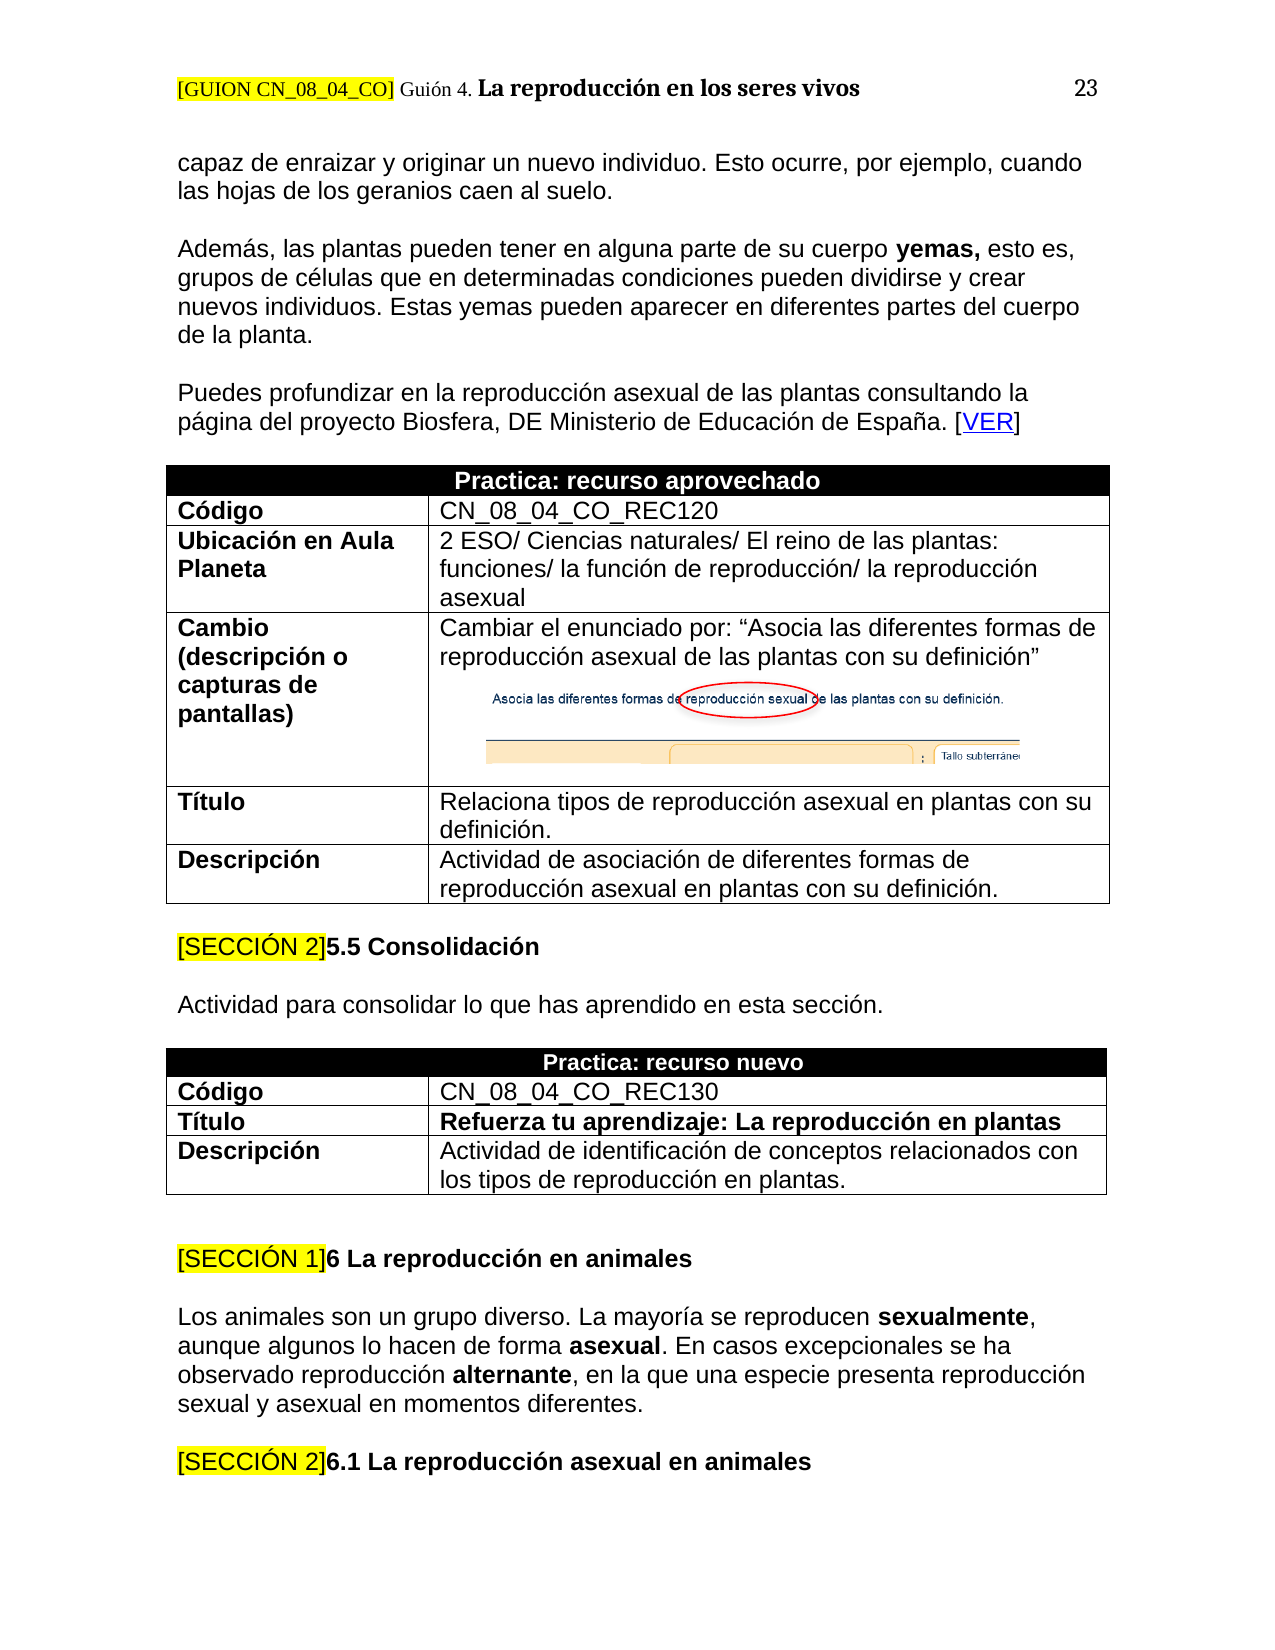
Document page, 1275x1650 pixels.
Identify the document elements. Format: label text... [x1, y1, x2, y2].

table_cell Cambiar el enunciado por: “Asocia las diferentes formas de reproducción asexual de las plantas con su definición” [429, 613, 1109, 786]
text [SECCIÓN 2]6.1 La reproducción asexual en animales [326, 1446, 1098, 1475]
table_cell Refuerza tu aprendizaje: La reproducción en plantas [429, 1106, 1106, 1135]
table_cell Ubicación en Aula Planeta [167, 526, 428, 612]
table_cell Código [167, 1077, 428, 1105]
picture [486, 687, 1020, 764]
table_cell Descripción [167, 1136, 428, 1194]
table_header Practica: recurso nuevo [167, 1049, 1106, 1076]
table_cell Título [167, 1106, 428, 1135]
text Puedes profundizar en la reproducción asexual de las plantas consultando la página del proyecto Biosfera, DE Ministerio de Educación de España. [VER] [177, 378, 1098, 436]
table_cell Cambio (descripción o capturas de pantallas) [167, 613, 428, 786]
table_cell Código [167, 496, 428, 525]
table_header Practica: recurso aprovechado [167, 466, 1109, 495]
table_cell CN_08_04_CO_REC130 [429, 1077, 1106, 1105]
table_cell Relaciona tipos de reproducción asexual en plantas con su definición. [429, 787, 1109, 844]
table_cell 2 ESO/ Ciencias naturales/ El reino de las plantas: funciones/ la función de reproducción/ la reproducción asexual [429, 526, 1109, 612]
table_cell Título [167, 787, 428, 844]
text Los animales son un grupo diverso. La mayoría se reproducen sexualmente, aunque algunos lo hacen de forma asexual. En casos excepcionales se ha observado reproducción alternante, en la que una especie presenta reproducción sexual y asexual en momentos diferentes. [177, 1302, 1098, 1417]
table_cell Actividad de identificación de conceptos relacionados con los tipos de reproducción en plantas. [429, 1136, 1106, 1194]
text Actividad para consolidar lo que has aprendido en esta sección. [177, 990, 1098, 1019]
text [SECCIÓN 1]6 La reproducción en animales [326, 1244, 1098, 1273]
text Además, las plantas pueden tener en alguna parte de su cuerpo yemas, esto es, grupos de células que en determinadas condiciones pueden dividirse y crear nuevos individuos. Estas yemas pueden aparecer en diferentes partes del cuerpo de la planta. [177, 234, 1098, 349]
picture [680, 687, 816, 716]
table_cell Actividad de asociación de diferentes formas de reproducción asexual en plantas con su definición. [429, 845, 1109, 903]
table_cell CN_08_04_CO_REC120 [429, 496, 1109, 525]
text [177, 148, 1098, 205]
text [SECCIÓN 2]5.5 Consolidación [177, 932, 1098, 961]
table_cell Descripción [167, 845, 428, 903]
